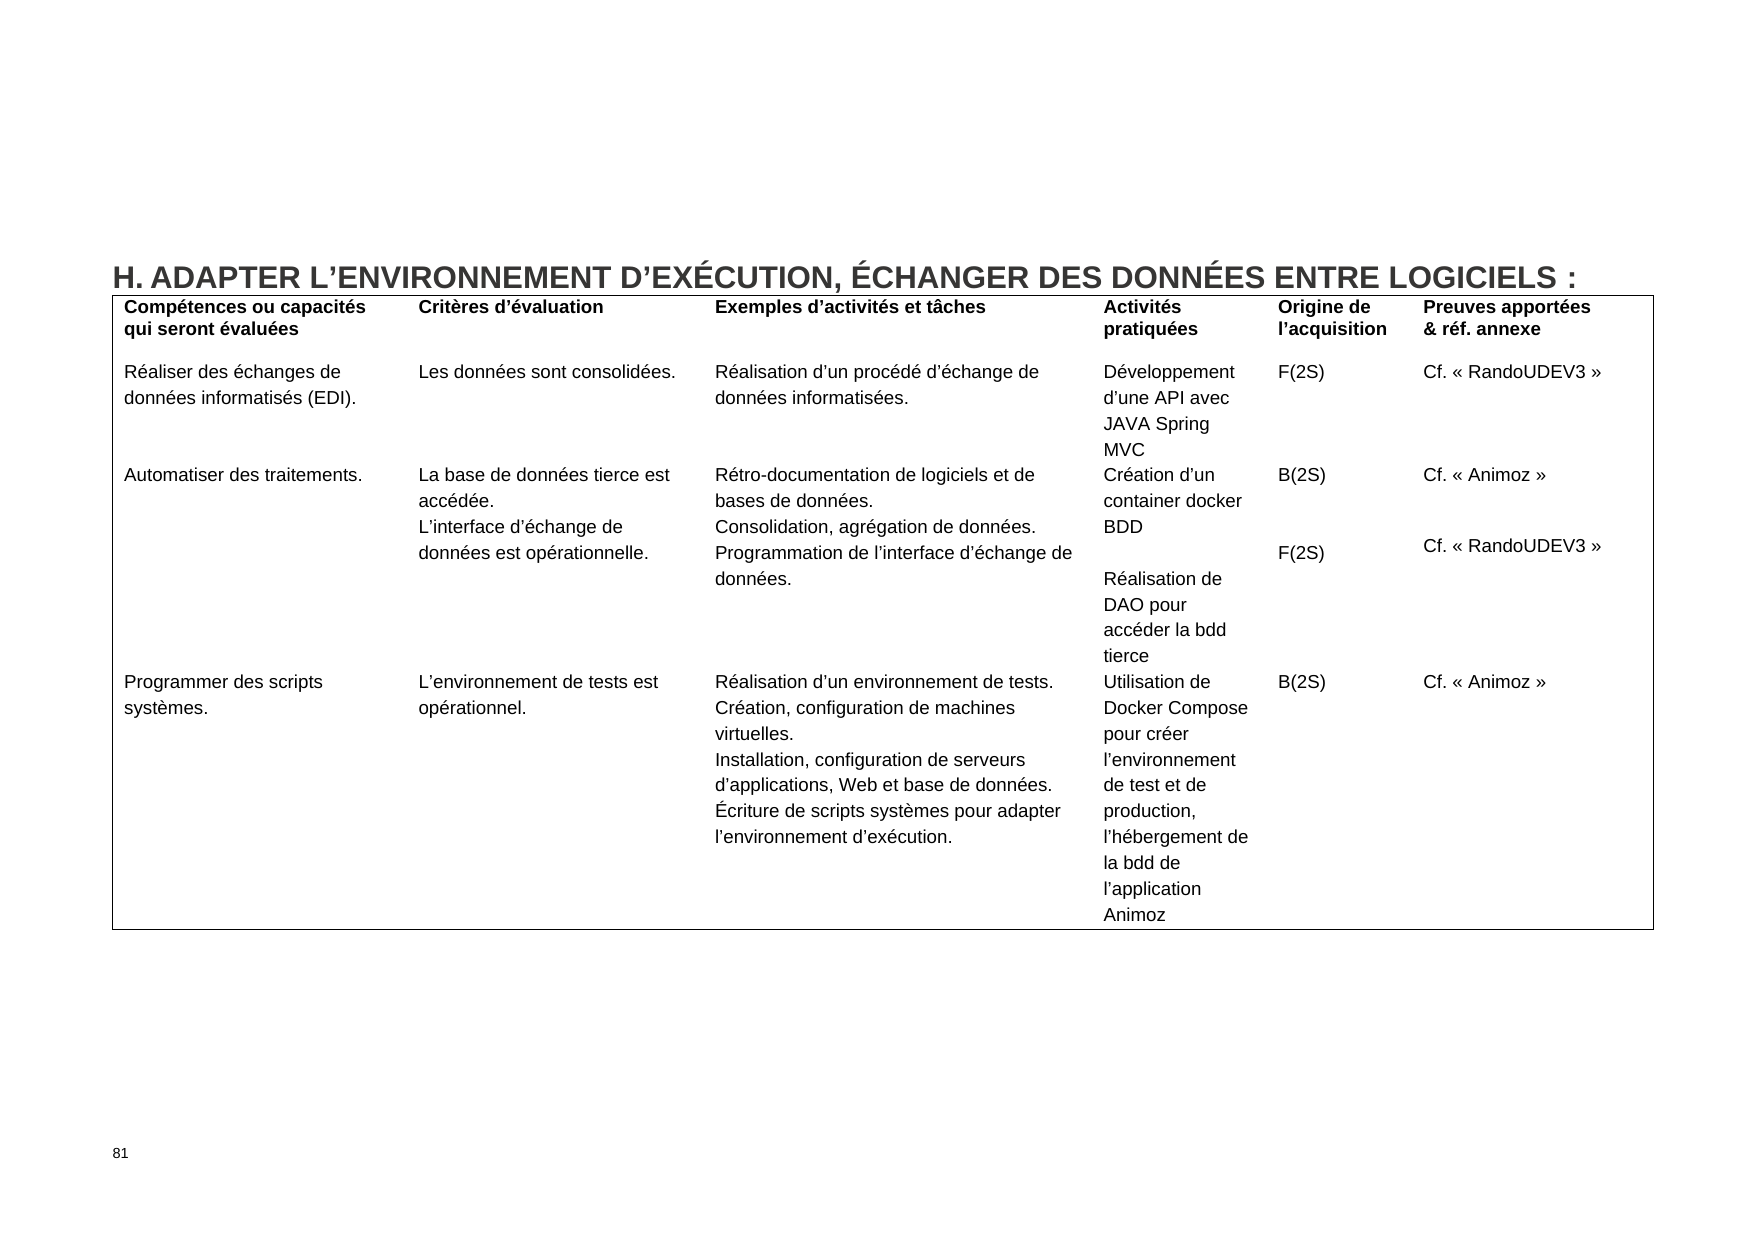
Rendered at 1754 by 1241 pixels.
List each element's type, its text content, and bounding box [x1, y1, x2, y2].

table_header Critères d’évaluation [407, 296, 703, 361]
table_cell Cf. « Animoz » Cf. « RandoUDEV3 » [1412, 464, 1653, 671]
table_cell Rétro-documentation de logiciels et de bases de données. Consolidation, agrégation de données. Programmation de l’interface d’échange de données. [704, 464, 1092, 671]
table_header Preuves apportées & réf. annexe [1412, 296, 1653, 361]
table_cell L’environnement de tests est opérationnel. [407, 671, 703, 929]
table_cell Les données sont consolidées. [407, 361, 703, 464]
table_cell Réalisation d’un environnement de tests. Création, configuration de machines virtuelles. Installation, configuration de serveurs d’applications, Web et base de données. Écriture de scripts systèmes pour adapter l’environnement d’exécution. [704, 671, 1092, 929]
table_cell Réaliser des échanges de données informatisés (EDI). [113, 361, 407, 464]
table_header Exemples d’activités et tâches [704, 296, 1092, 361]
table_cell La base de données tierce est accédée. L’interface d’échange de données est opérationnelle. [407, 464, 703, 671]
table_header Compétences ou capacités qui seront évaluées [113, 296, 407, 361]
table_cell Automatiser des traitements. [113, 464, 407, 671]
table_cell Cf. « Animoz » [1412, 671, 1653, 929]
subtitle Adapter l’environnement d’exécution, échanger des données entre logiciels : [112, 259, 1654, 295]
table_header Activités pratiquées [1092, 296, 1267, 361]
table_cell Cf. « RandoUDEV3 » [1412, 361, 1653, 464]
table_cell Programmer des scripts systèmes. [113, 671, 407, 929]
table_cell B(2S) F(2S) [1267, 464, 1412, 671]
table_cell Développement d’une API avec JAVA Spring MVC [1092, 361, 1267, 464]
table_cell B(2S) [1267, 671, 1412, 929]
table_cell Réalisation d’un procédé d’échange de données informatisées. [704, 361, 1092, 464]
table_header Origine de l’acquisition [1267, 296, 1412, 361]
table_cell F(2S) [1267, 361, 1412, 464]
table_cell Création d’un container docker BDD Réalisation de DAO pour accéder la bdd tierce [1092, 464, 1267, 671]
table_cell Utilisation de Docker Compose pour créer l’environnement de test et de production, l’hébergement de la bdd de l’application Animoz [1092, 671, 1267, 929]
